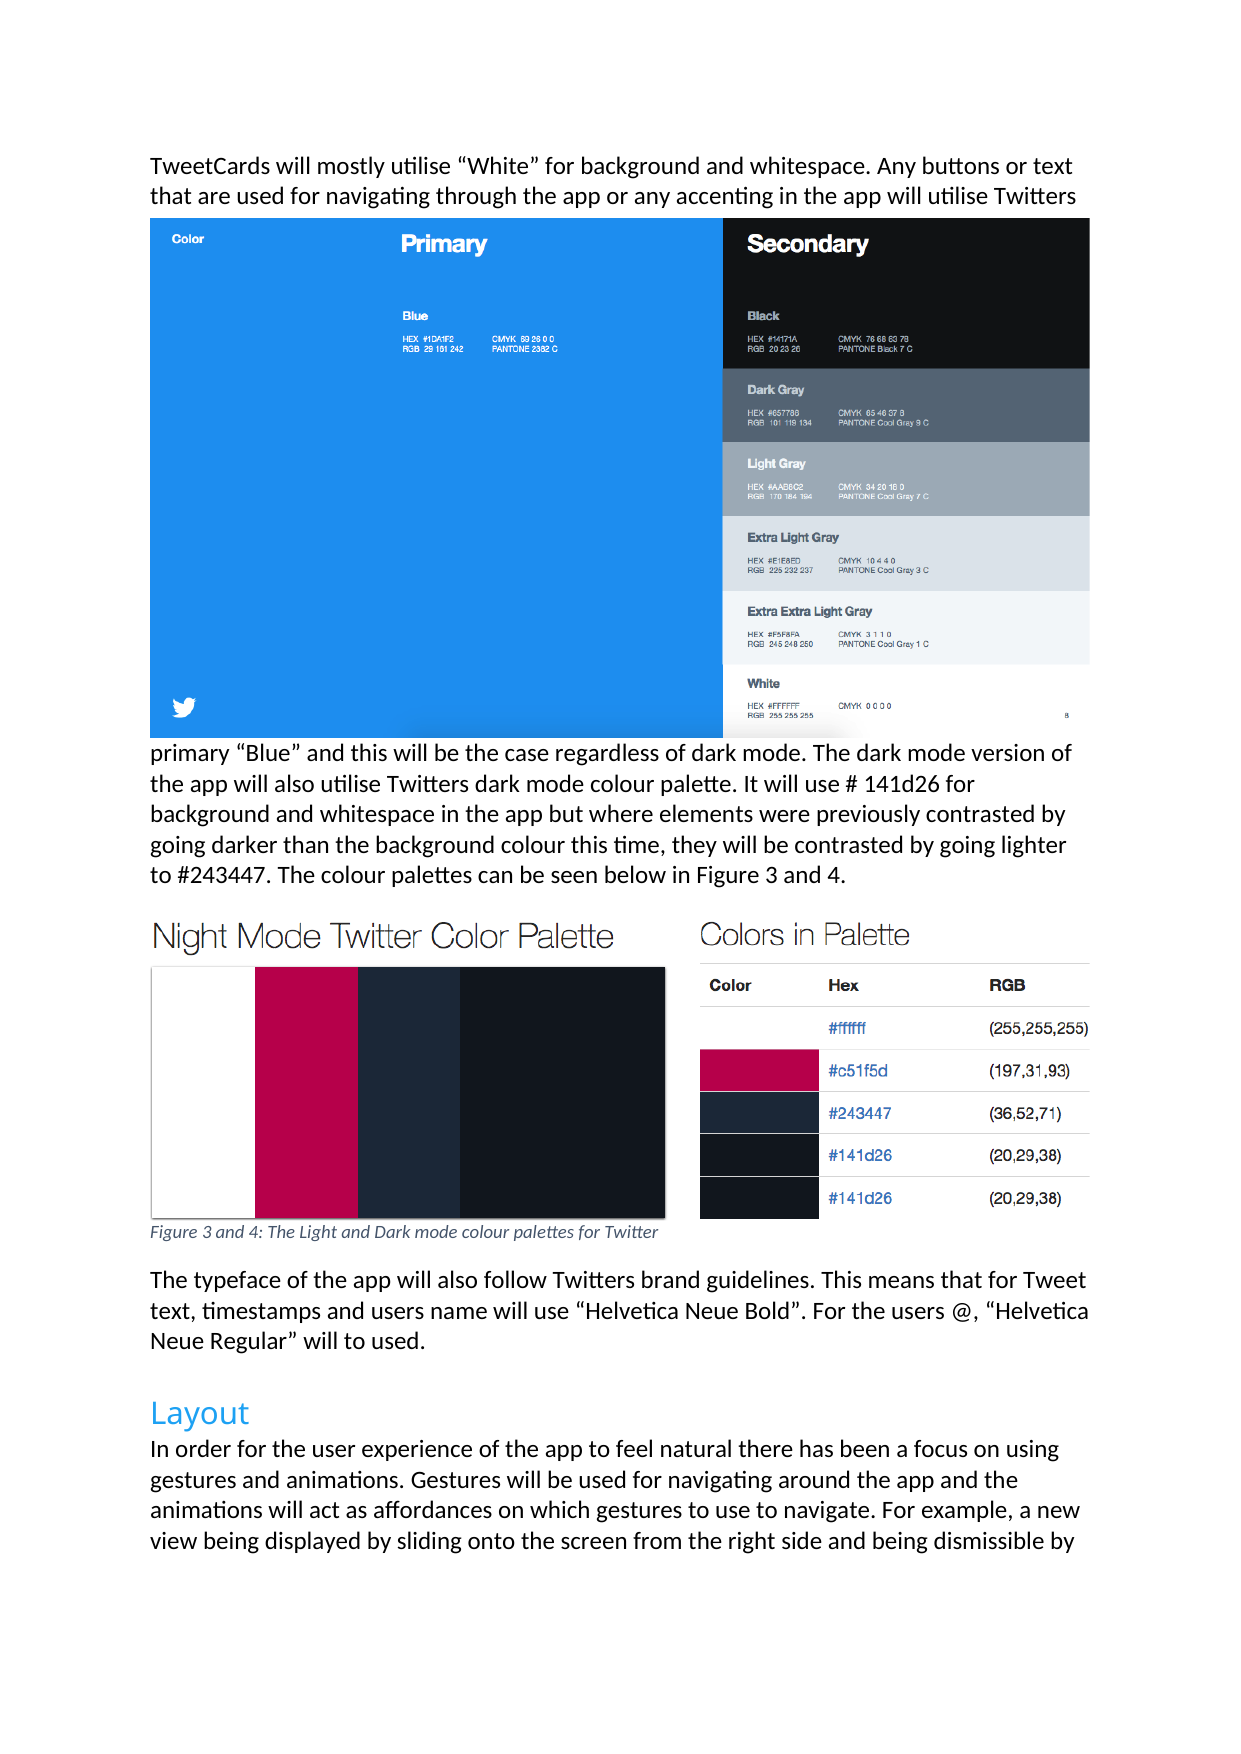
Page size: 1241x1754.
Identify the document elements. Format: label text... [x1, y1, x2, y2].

subtitle Layout [150, 1391, 1090, 1433]
picture [150, 918, 1090, 1221]
text The typeface of the app will also follow Twitters brand guidelines. This means that for Tweet text, timestamps and users name will use “Helvetica Neue Bold”. For the users @, “Helvetica Neue Regular” will to used. [150, 1264, 1090, 1356]
text TweetCards will mostly utilise “White” for background and whitespace. Any buttons or text that are used for navigating through the app or any accenting in the app will utilise Twitters primary “Blue” and this will be the case regardless of dark mode. The dark mode version of the app will also utilise Twitters dark mode colour palette. It will use # 141d26 for background and whitespace in the app but where elements were previously contrasted by going darker than the background colour this time, they will be contrasted by going lighter to #243447. The colour palettes can be seen below in Figure 3 and 4. [150, 150, 1090, 218]
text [150, 1433, 1090, 1555]
text TweetCards will mostly utilise “White” for background and whitespace. Any buttons or text that are used for navigating through the app or any accenting in the app will utilise Twitters primary “Blue” and this will be the case regardless of dark mode. The dark mode version of the app will also utilise Twitters dark mode colour palette. It will use # 141d26 for background and whitespace in the app but where elements were previously contrasted by going darker than the background colour this time, they will be contrasted by going lighter to #243447. The colour palettes can be seen below in Figure 3 and 4. [150, 738, 1090, 890]
text Figure 3 and 4: The Light and Dark mode colour palettes for Twitter [150, 1221, 1090, 1243]
picture [150, 218, 1090, 738]
